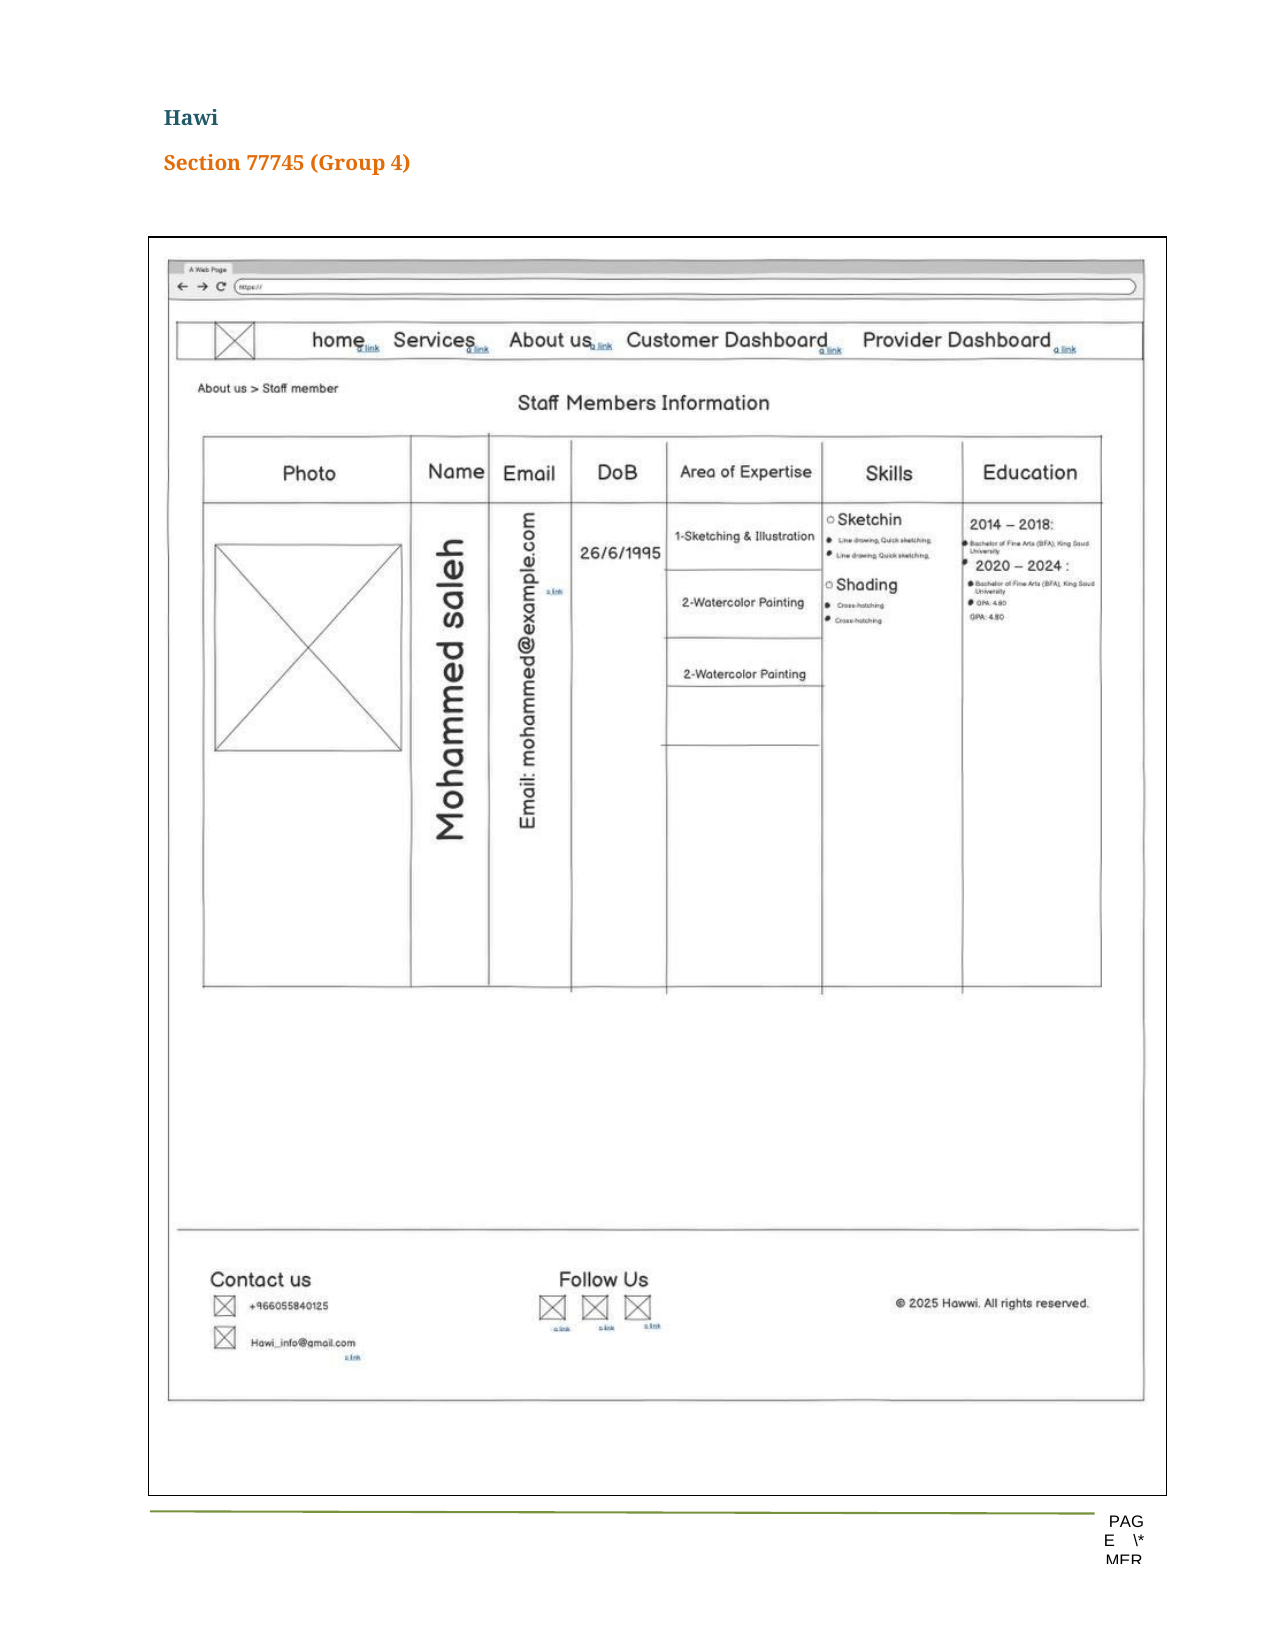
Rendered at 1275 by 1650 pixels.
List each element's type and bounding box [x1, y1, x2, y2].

picture [160, 250, 1156, 1414]
table_cell [149, 238, 1166, 1495]
